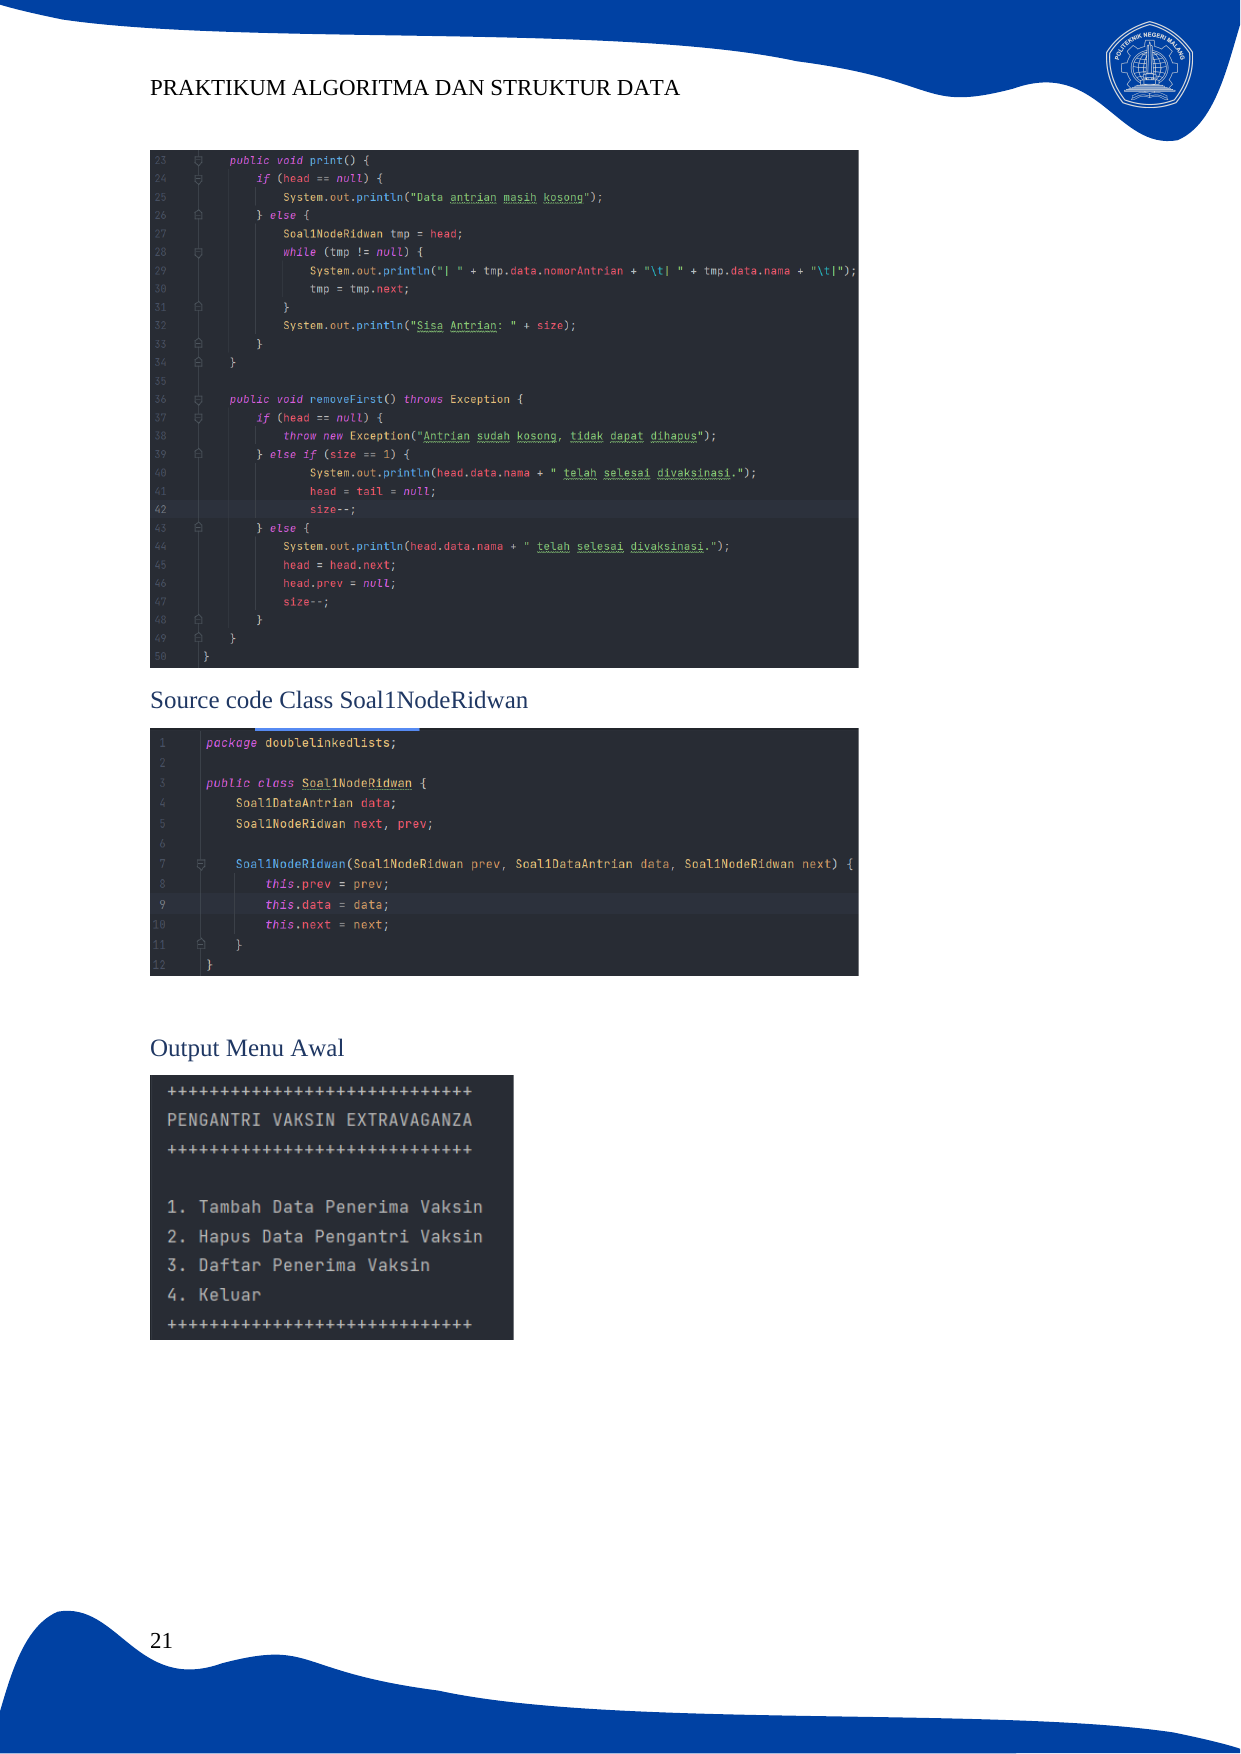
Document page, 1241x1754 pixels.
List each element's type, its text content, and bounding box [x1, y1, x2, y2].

picture [150, 150, 859, 668]
picture [150, 728, 859, 976]
subtitle Source code Class Soal1NodeRidwan [150, 685, 1090, 714]
subtitle Output Menu Awal [150, 1033, 1090, 1061]
picture [150, 1075, 514, 1340]
